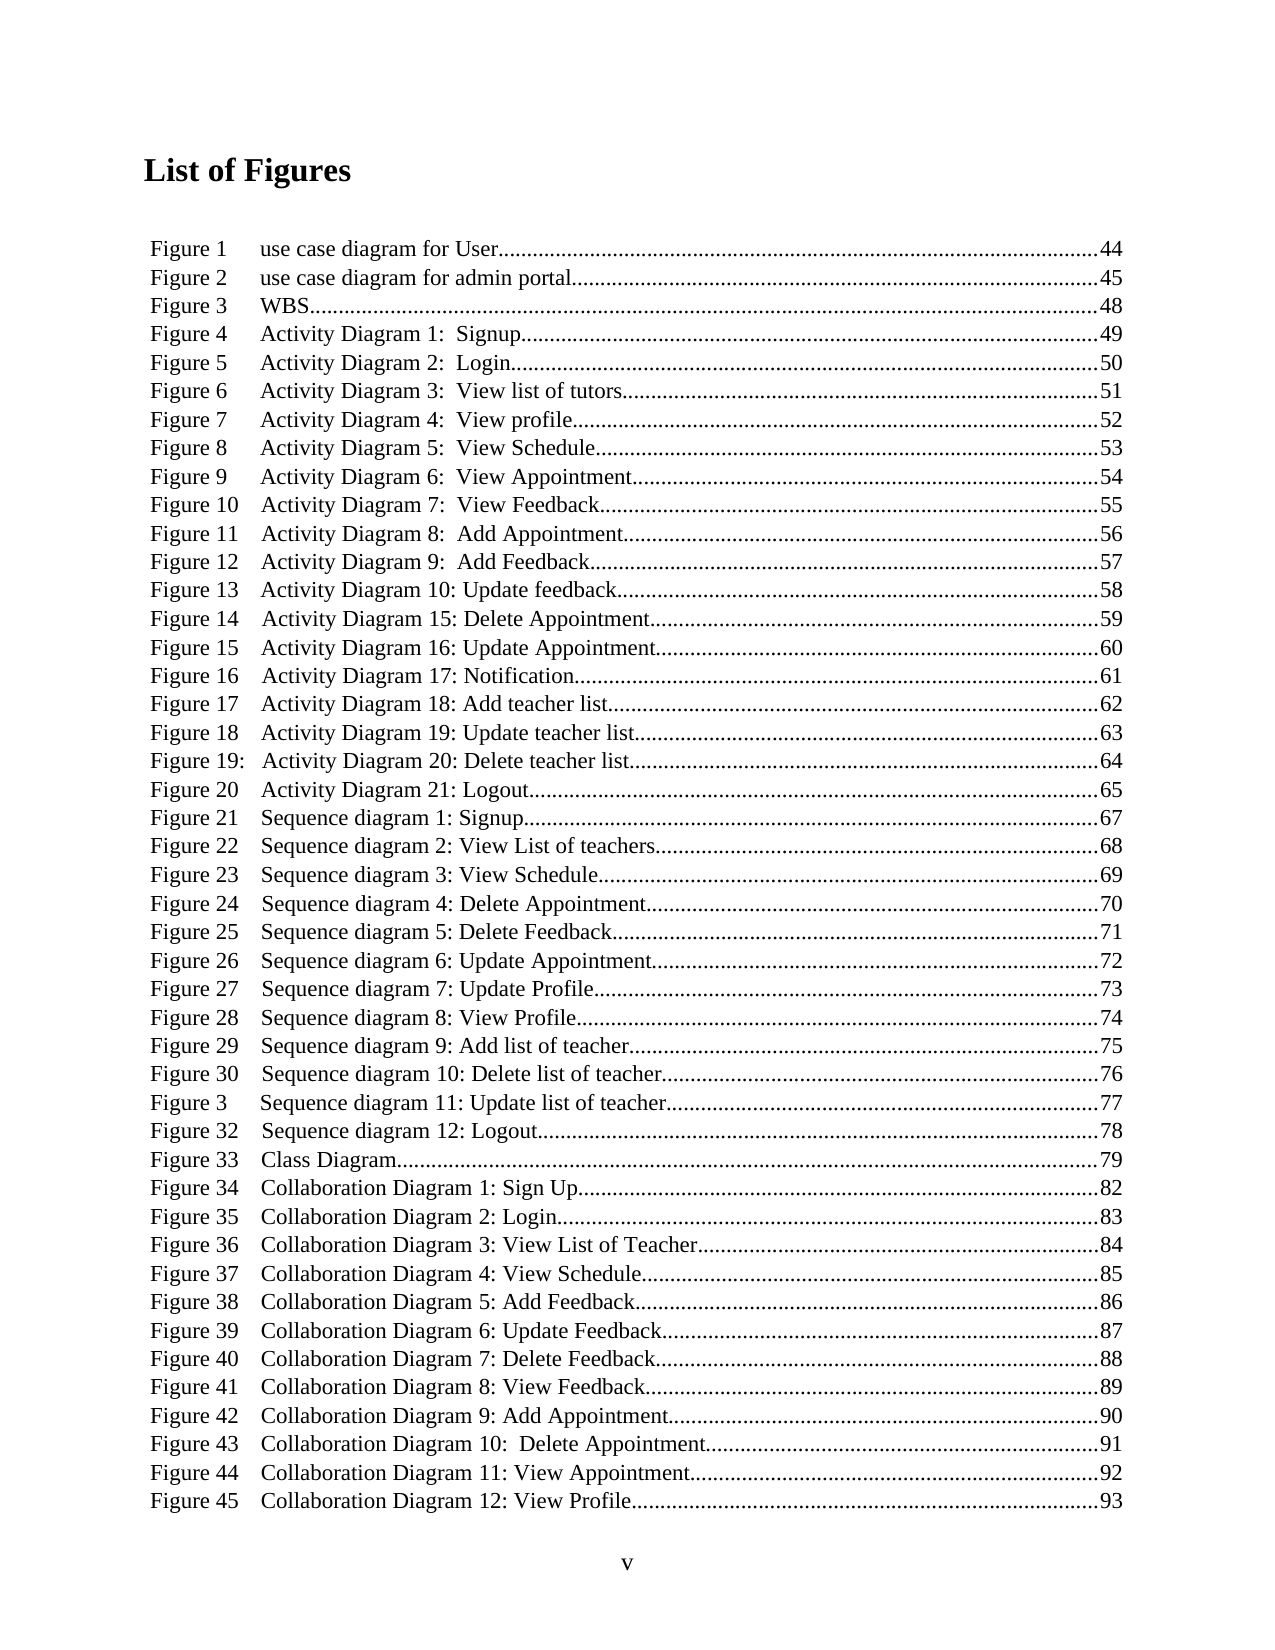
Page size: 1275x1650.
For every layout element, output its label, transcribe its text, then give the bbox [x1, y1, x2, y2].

text Figure 27 Sequence diagram 7: Update Profile 73 [150, 975, 1275, 1001]
text Figure 13 Activity Diagram 10: Update feedback 58 [150, 577, 1275, 603]
text Figure 2 use case diagram for admin portal 45 [150, 263, 1275, 290]
text Figure 11 Activity Diagram 8: Add Appointment 56 [150, 520, 1275, 546]
text Figure 35 Collaboration Diagram 2: Login 83 [150, 1203, 1275, 1229]
text Figure 44 Collaboration Diagram 11: View Appointment 92 [150, 1459, 1275, 1485]
text Figure 40 Collaboration Diagram 7: Delete Feedback 88 [150, 1345, 1275, 1372]
text Figure 45 Collaboration Diagram 12: View Profile 93 [150, 1487, 1275, 1513]
text Figure 8 Activity Diagram 5: View Schedule 53 [150, 434, 1275, 460]
text Figure 14 Activity Diagram 15: Delete Appointment 59 [150, 605, 1275, 631]
text Figure 26 Sequence diagram 6: Update Appointment 72 [150, 947, 1275, 973]
text Figure 16 Activity Diagram 17: Notification 61 [150, 662, 1275, 688]
text Figure 29 Sequence diagram 9: Add list of teacher 75 [150, 1032, 1275, 1058]
text Figure 25 Sequence diagram 5: Delete Feedback 71 [150, 918, 1275, 945]
text Figure 18 Activity Diagram 19: Update teacher list 63 [150, 719, 1275, 745]
text Figure 24 Sequence diagram 4: Delete Appointment 70 [150, 890, 1275, 916]
text List of Figures [19, 150, 909, 188]
text Figure 20 Activity Diagram 21: Logout 65 [150, 776, 1275, 802]
text Figure 21 Sequence diagram 1: Signup 67 [150, 804, 1275, 831]
text Figure 5 Activity Diagram 2: Login 50 [150, 348, 1275, 375]
text Figure 12 Activity Diagram 9: Add Feedback 57 [150, 548, 1275, 575]
text Figure 1 use case diagram for User 44 [150, 235, 1275, 261]
text Figure 42 Collaboration Diagram 9: Add Appointment 90 [150, 1402, 1275, 1428]
text Figure 23 Sequence diagram 3: View Schedule 69 [150, 861, 1275, 887]
text Figure 22 Sequence diagram 2: View List of teachers 68 [150, 833, 1275, 859]
text Figure 17 Activity Diagram 18: Add teacher list 62 [150, 690, 1275, 717]
text Figure 32 Sequence diagram 12: Logout 78 [150, 1117, 1275, 1144]
text Figure 37 Collaboration Diagram 4: View Schedule 85 [150, 1260, 1275, 1286]
text Figure 4 Activity Diagram 1: Signup 49 [150, 320, 1275, 347]
text Figure 19: Activity Diagram 20: Delete teacher list 64 [150, 747, 1275, 774]
text Figure 41 Collaboration Diagram 8: View Feedback 89 [150, 1373, 1275, 1400]
text Figure 3 WBS 48 [150, 292, 1275, 318]
text Figure 34 Collaboration Diagram 1: Sign Up 82 [150, 1174, 1275, 1201]
text Figure 15 Activity Diagram 16: Update Appointment 60 [150, 634, 1275, 660]
text Figure 6 Activity Diagram 3: View list of tutors 51 [150, 377, 1275, 404]
text Figure 10 Activity Diagram 7: View Feedback 55 [150, 491, 1275, 518]
text Figure 38 Collaboration Diagram 5: Add Feedback 86 [150, 1288, 1275, 1314]
text Figure 43 Collaboration Diagram 10: Delete Appointment 91 [150, 1430, 1275, 1457]
text Figure 39 Collaboration Diagram 6: Update Feedback 87 [150, 1317, 1275, 1343]
text Figure 30 Sequence diagram 10: Delete list of teacher 76 [150, 1060, 1275, 1087]
text Figure 7 Activity Diagram 4: View profile 52 [150, 406, 1275, 432]
text Figure 36 Collaboration Diagram 3: View List of Teacher 84 [150, 1231, 1275, 1257]
text Figure 28 Sequence diagram 8: View Profile 74 [150, 1004, 1275, 1030]
text Figure 9 Activity Diagram 6: View Appointment 54 [150, 463, 1275, 489]
text Figure 33 Class Diagram 79 [150, 1146, 1275, 1172]
text Figure 3 Sequence diagram 11: Update list of teacher 77 [150, 1089, 1275, 1115]
